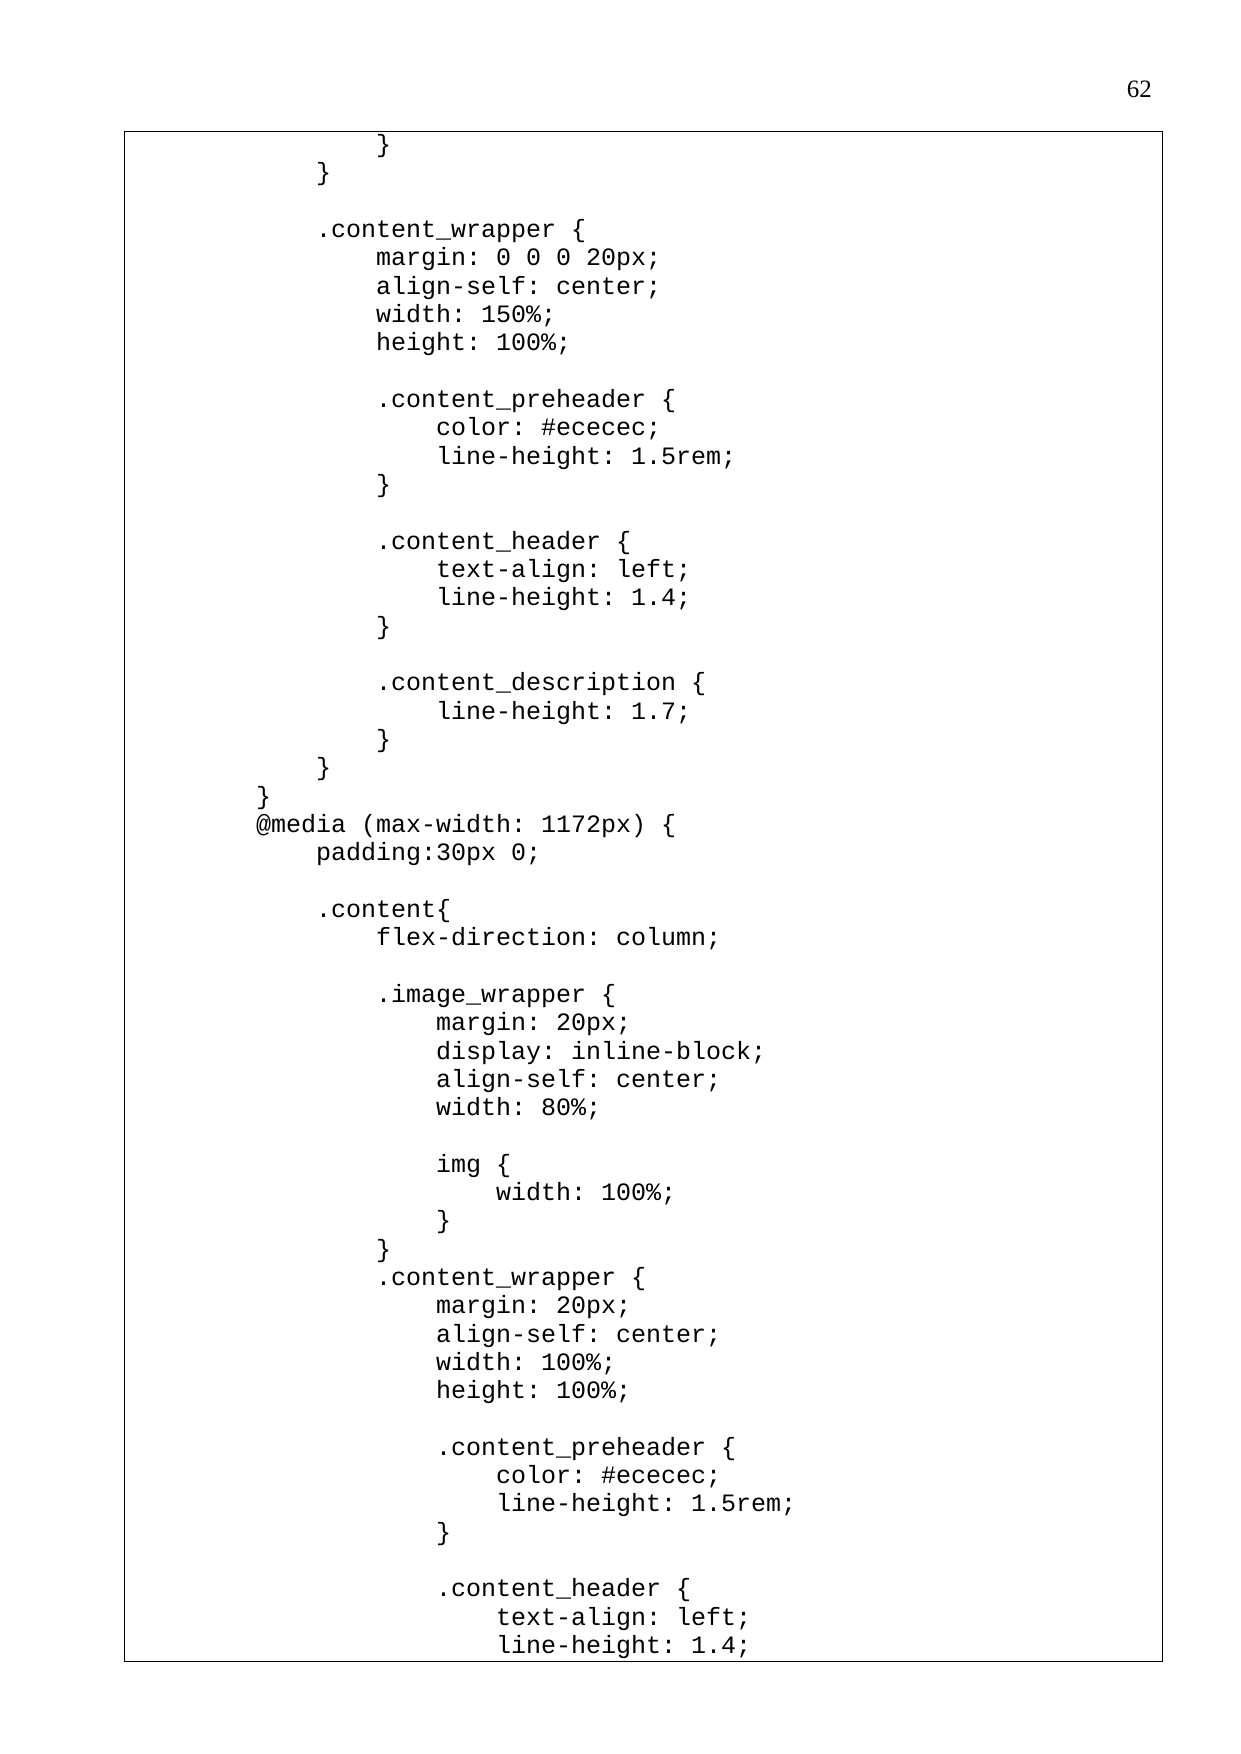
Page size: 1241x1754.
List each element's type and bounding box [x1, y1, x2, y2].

table_header [125, 132, 1162, 1661]
